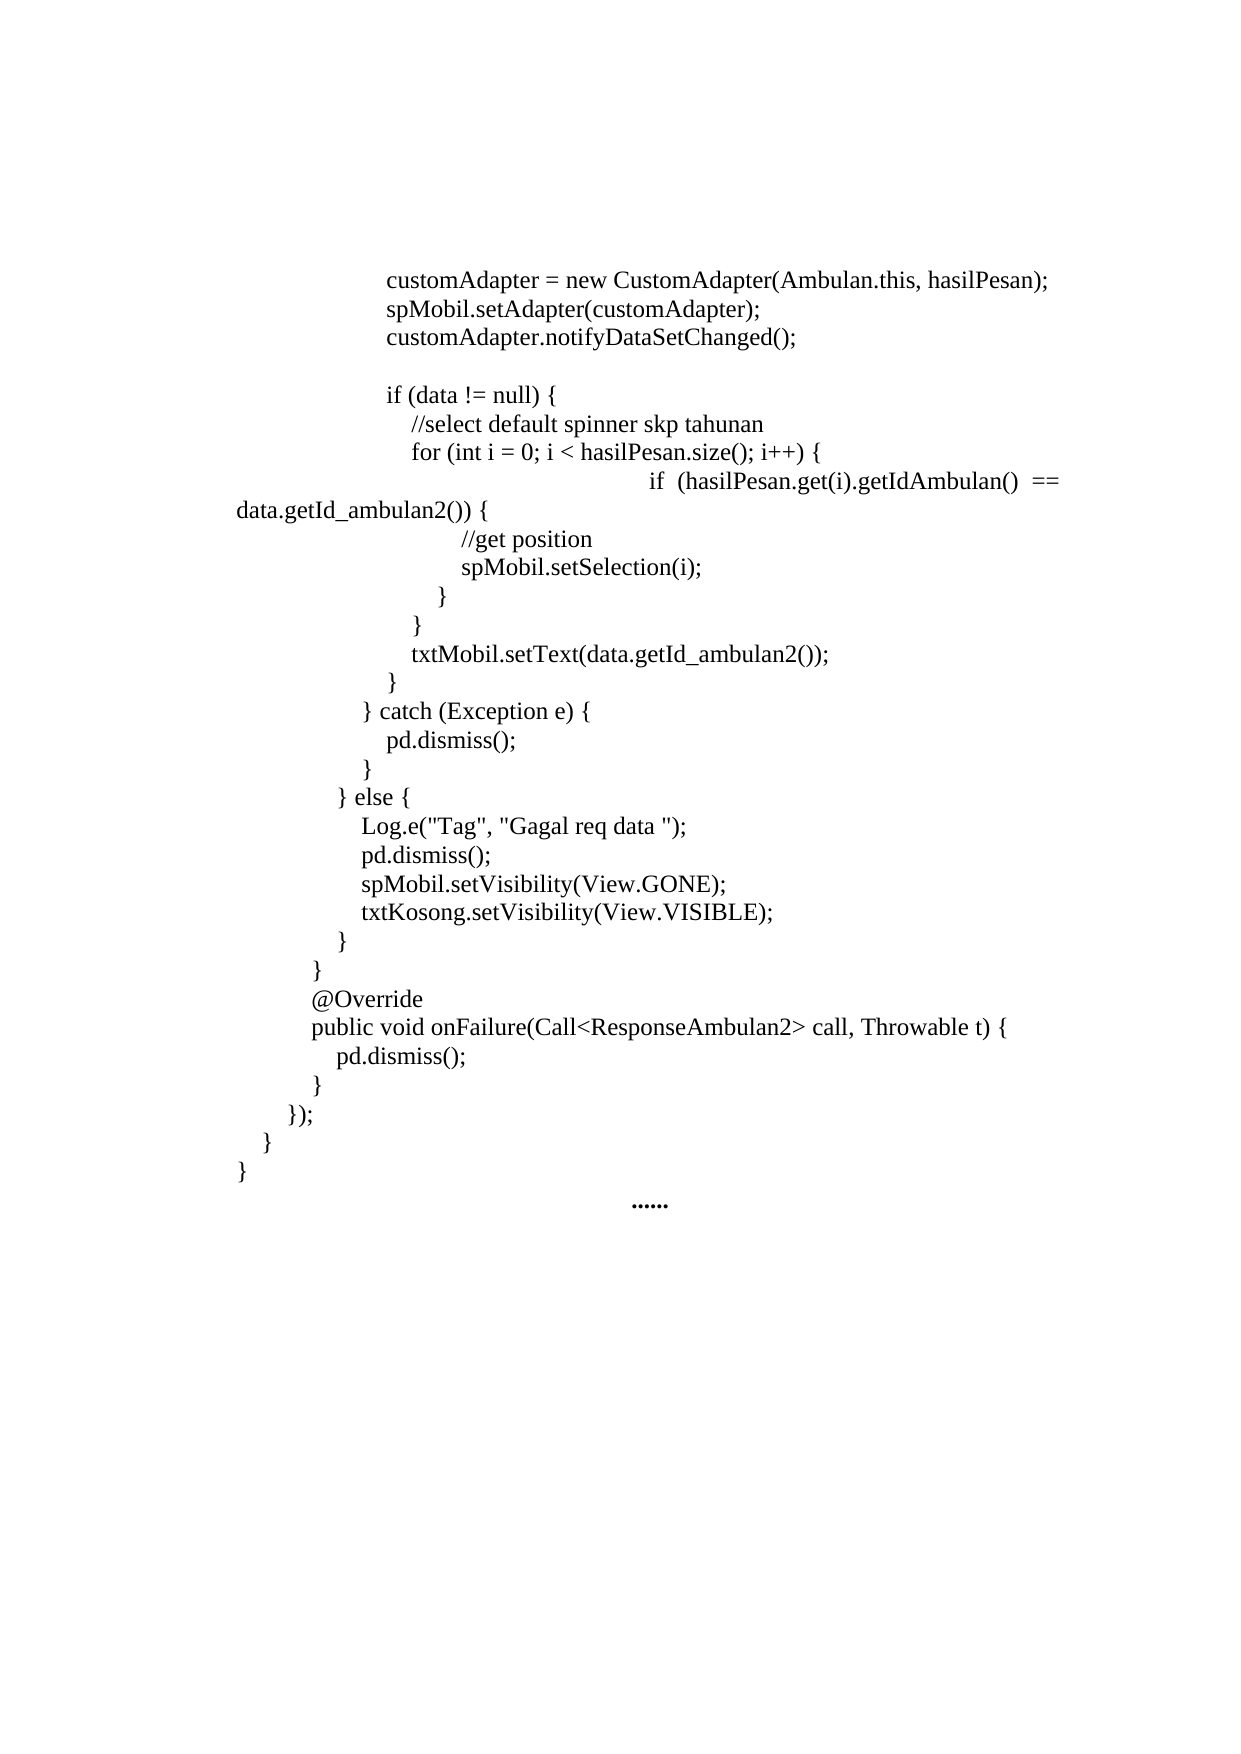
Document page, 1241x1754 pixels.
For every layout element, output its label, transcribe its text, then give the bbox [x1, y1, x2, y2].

text pd.dismiss(); [236, 840, 1063, 869]
text } [236, 610, 1063, 639]
text } [236, 581, 1063, 610]
text } [236, 1070, 1063, 1099]
text spMobil.setVisibility(View.GONE); [236, 869, 1063, 897]
text pd.dismiss(); [236, 725, 1063, 754]
text } [236, 1156, 1063, 1185]
text if (data != null) { [236, 380, 1063, 409]
text } catch (Exception e) { [236, 696, 1063, 725]
text }); [236, 1099, 1063, 1127]
text Log.e("Tag", "Gagal req data "); [236, 811, 1063, 840]
text txtMobil.setText(data.getId_ambulan2()); [236, 639, 1063, 667]
text } [236, 667, 1063, 696]
text spMobil.setSelection(i); [236, 552, 1063, 581]
text customAdapter.notifyDataSetChanged(); [236, 322, 1063, 351]
text if (hasilPesan.get(i).getIdAmbulan() == data.getId_ambulan2()) { [236, 466, 1063, 524]
text } [236, 955, 1063, 984]
text } [236, 1127, 1063, 1156]
text //get position [236, 524, 1063, 552]
text ...... [236, 1185, 1063, 1214]
text customAdapter = new CustomAdapter(Ambulan.this, hasilPesan); [236, 265, 1063, 294]
text spMobil.setAdapter(customAdapter); [236, 294, 1063, 322]
text txtKosong.setVisibility(View.VISIBLE); [236, 897, 1063, 926]
text public void onFailure(Call<ResponseAmbulan2> call, Throwable t) { [236, 1012, 1063, 1041]
text //select default spinner skp tahunan [236, 409, 1063, 437]
text @Override [236, 984, 1063, 1012]
text for (int i = 0; i < hasilPesan.size(); i++) { [236, 437, 1063, 466]
text pd.dismiss(); [236, 1041, 1063, 1070]
text } [236, 754, 1063, 782]
text } [236, 926, 1063, 955]
text } else { [236, 782, 1063, 811]
